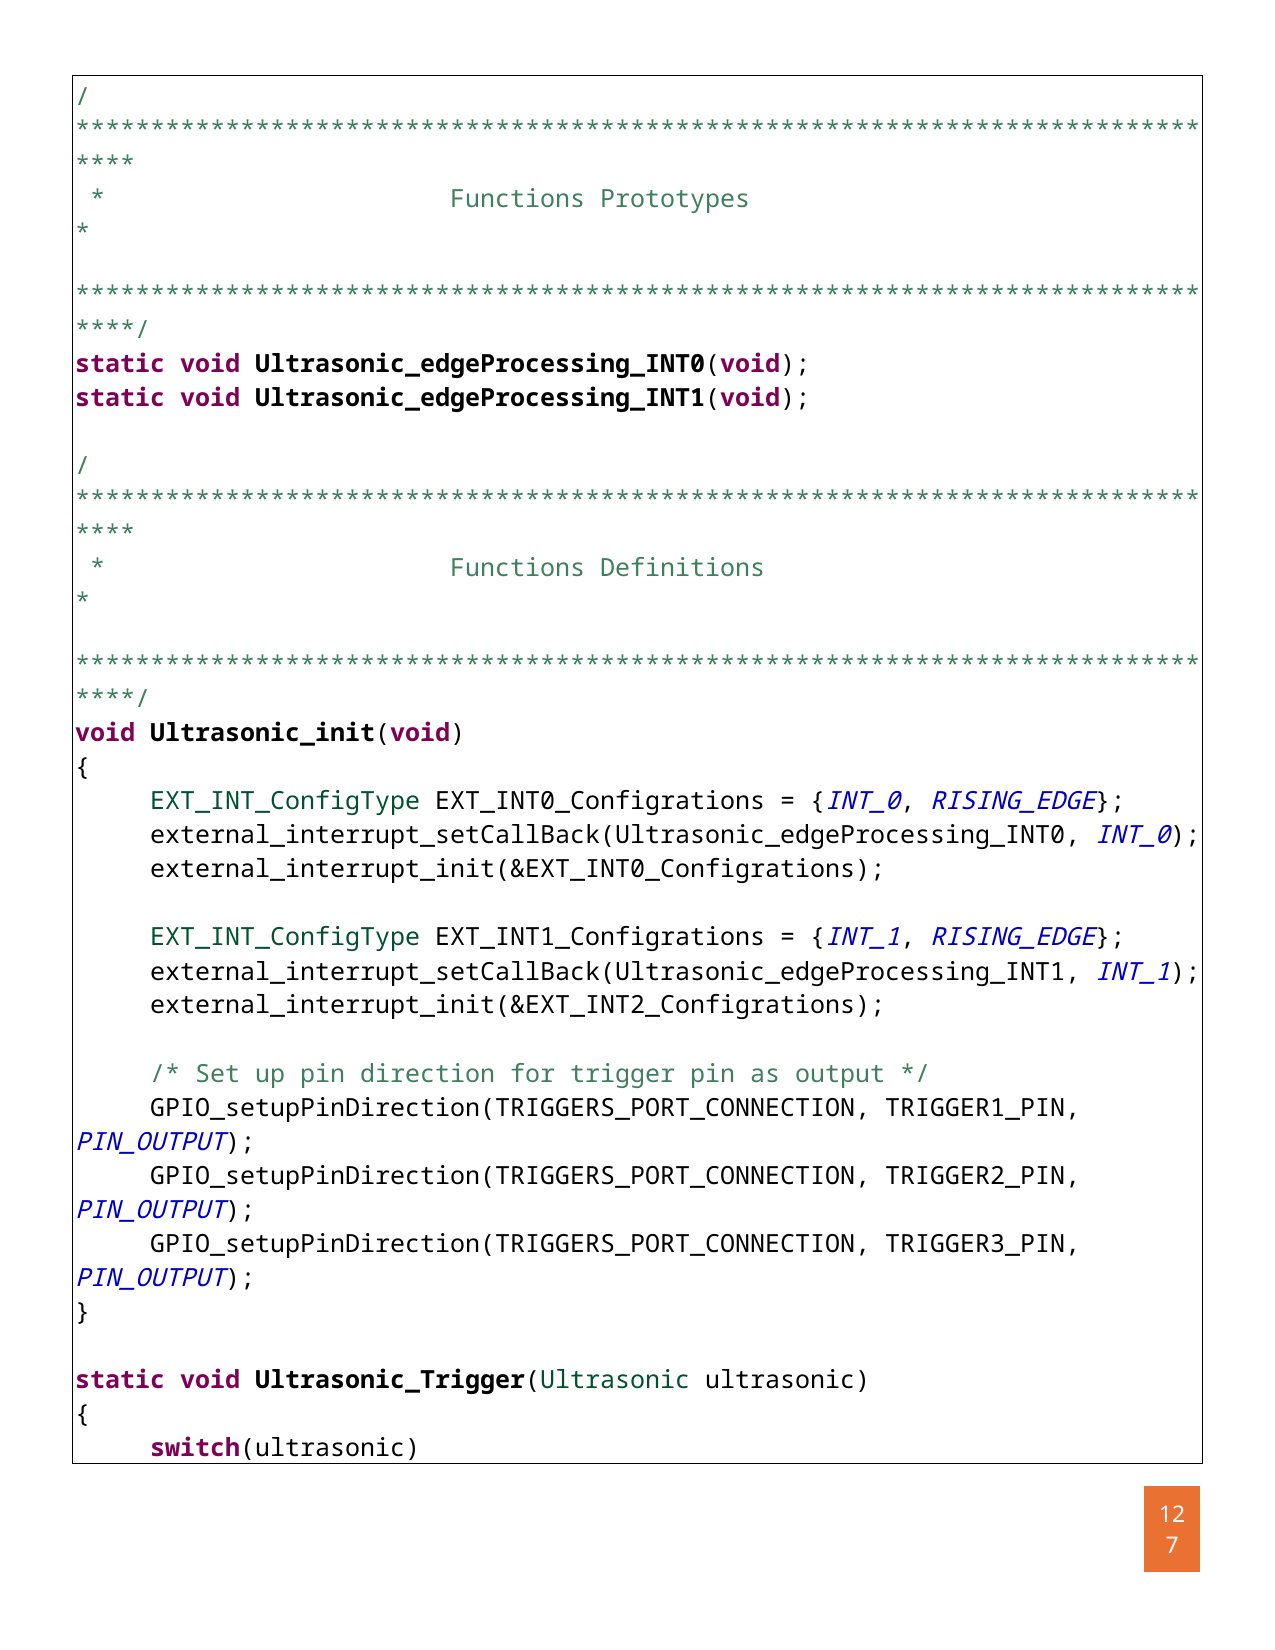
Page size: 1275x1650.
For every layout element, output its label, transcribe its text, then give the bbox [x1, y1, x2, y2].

text GPIO_setupPinDirection(TRIGGERS_PORT_CONNECTION, TRIGGER3_PIN, PIN_OUTPUT); [75, 1226, 1200, 1294]
text * Functions Prototypes * [75, 180, 1200, 248]
text static void Ultrasonic_edgeProcessing_INT1(void); [75, 379, 1200, 413]
text /******************************************************************************* [73, 76, 1202, 180]
text GPIO_setupPinDirection(TRIGGERS_PORT_CONNECTION, TRIGGER1_PIN, PIN_OUTPUT); [75, 1089, 1200, 1157]
text /* Set up pin direction for trigger pin as output */ [75, 1055, 1200, 1089]
text /******************************************************************************* [75, 447, 1200, 550]
text void Ultrasonic_init(void) [75, 715, 1200, 749]
text external_interrupt_setCallBack(Ultrasonic_edgeProcessing_INT1, INT_1); external_interrupt_init(&EXT_INT2_Configrations); [75, 953, 1200, 1021]
text GPIO_setupPinDirection(TRIGGERS_PORT_CONNECTION, TRIGGER2_PIN, PIN_OUTPUT); [75, 1157, 1200, 1226]
text external_interrupt_setCallBack(Ultrasonic_edgeProcessing_INT0, INT_0); external_interrupt_init(&EXT_INT0_Configrations); [75, 817, 1200, 885]
text * Functions Definitions * [75, 550, 1200, 618]
text } [75, 1294, 1200, 1328]
text static void Ultrasonic_Trigger(Ultrasonic ultrasonic) [75, 1362, 1200, 1396]
text static void Ultrasonic_edgeProcessing_INT0(void); [75, 345, 1200, 379]
text *******************************************************************************/ [75, 248, 1200, 345]
text EXT_INT_ConfigType EXT_INT1_Configrations = {INT_1, RISING_EDGE}; [75, 919, 1200, 953]
text { [75, 749, 1200, 783]
text switch(ultrasonic) [75, 1430, 1200, 1463]
text { [75, 1396, 1200, 1430]
text EXT_INT_ConfigType EXT_INT0_Configrations = {INT_0, RISING_EDGE}; [75, 783, 1200, 817]
text *******************************************************************************/ [75, 618, 1200, 715]
